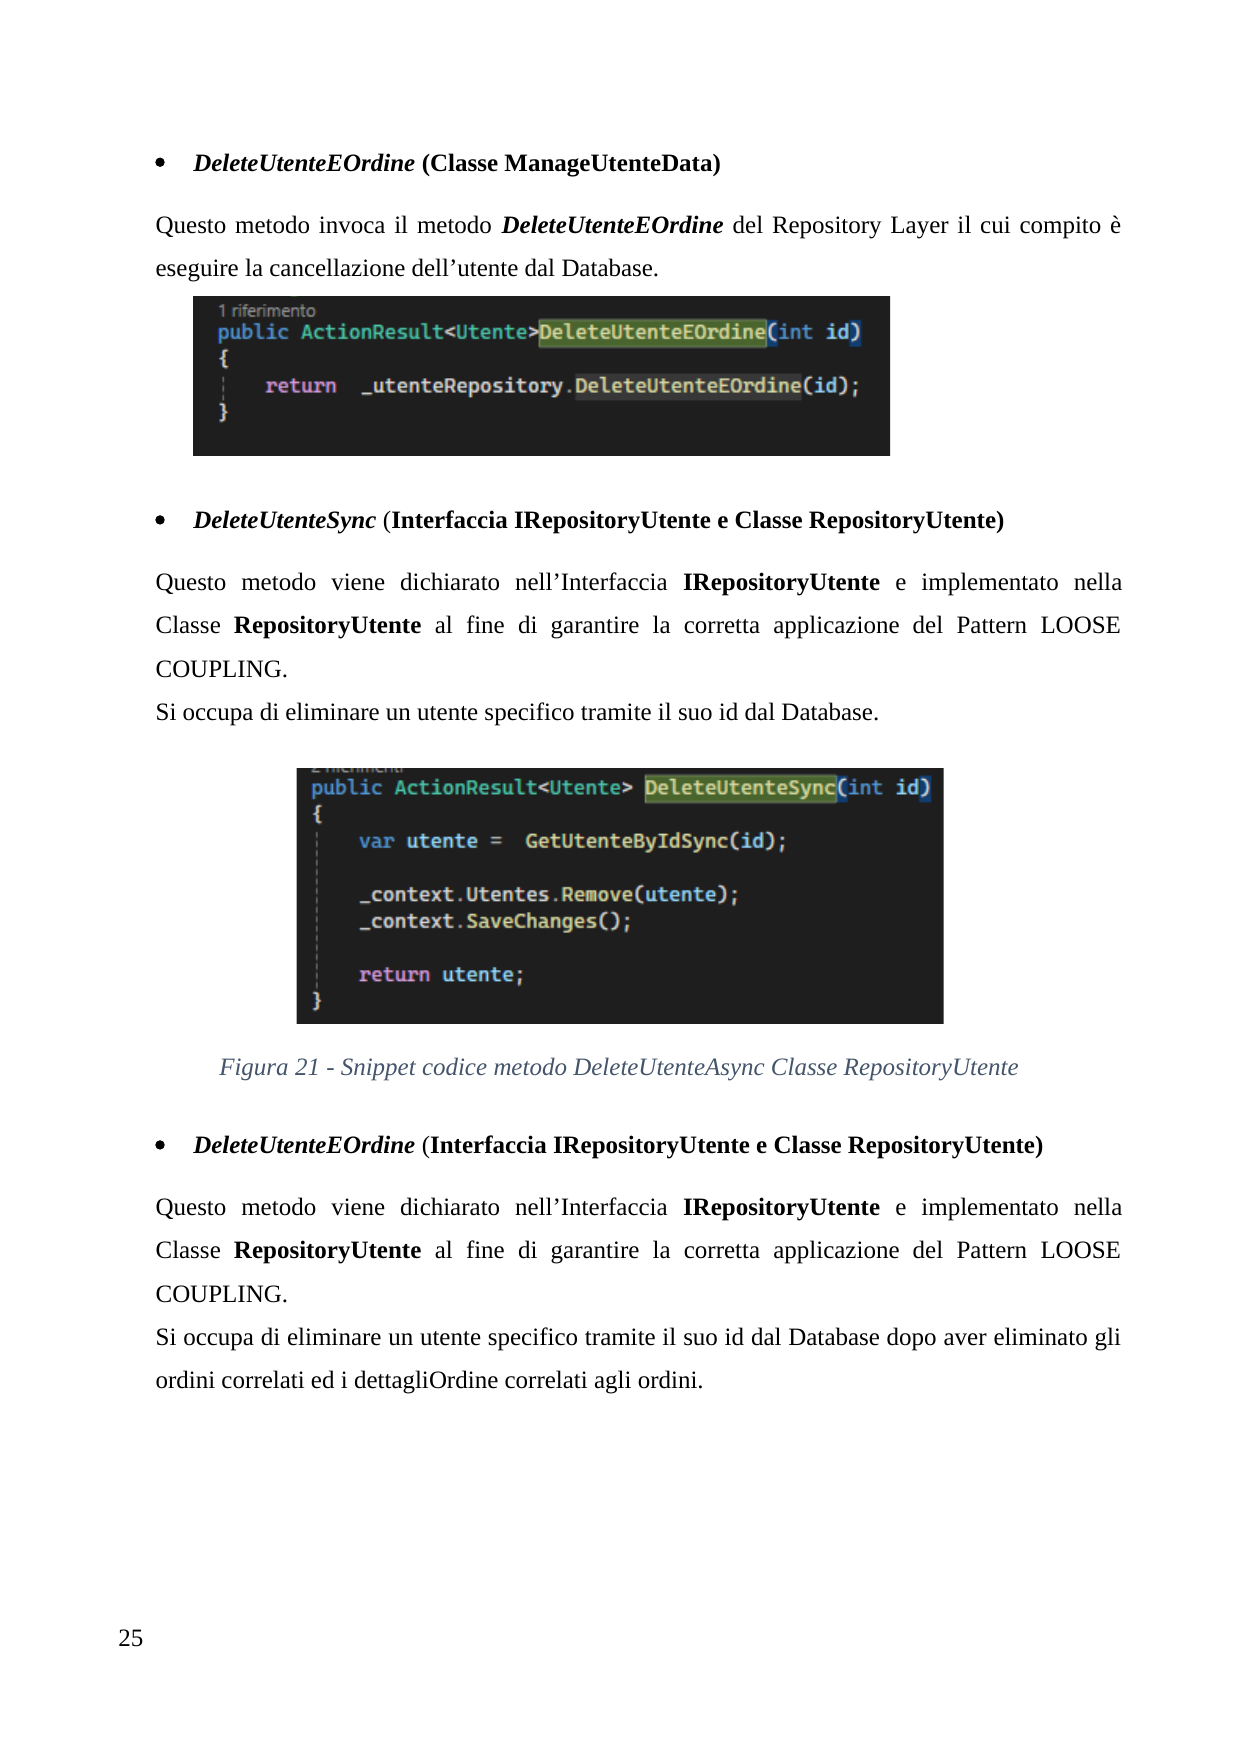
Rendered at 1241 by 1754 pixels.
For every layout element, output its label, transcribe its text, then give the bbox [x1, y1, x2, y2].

list DeleteUtenteEOrdine (Classe ManageUtenteData) [156, 148, 1122, 176]
picture [296, 768, 944, 1024]
list Si occupa di eliminare un utente specifico tramite il suo id dal Database dopo aver eliminato gli ordini correlati ed i dettagliOrdine correlati agli ordini. [155, 1322, 1122, 1394]
list Questo metodo viene dichiarato nell’Interfaccia IRepositoryUtente e implementato nella Classe RepositoryUtente al fine di garantire la corretta applicazione del Pattern LOOSE COUPLING. [155, 567, 1122, 682]
picture [193, 296, 890, 456]
list Questo metodo viene dichiarato nell’Interfaccia IRepositoryUtente e implementato nella Classe RepositoryUtente al fine di garantire la corretta applicazione del Pattern LOOSE COUPLING. [155, 1192, 1122, 1307]
list DeleteUtenteEOrdine (Interfaccia IRepositoryUtente e Classe RepositoryUtente) [156, 1130, 1122, 1159]
text Questo metodo invoca il metodo DeleteUtenteEOrdine del Repository Layer il cui compito è eseguire la cancellazione dell’utente dal Database. [155, 210, 1122, 282]
list Si occupa di eliminare un utente specifico tramite il suo id dal Database. [155, 697, 1122, 726]
list DeleteUtenteSync (Interfaccia IRepositoryUtente e Classe RepositoryUtente) [156, 505, 1122, 534]
